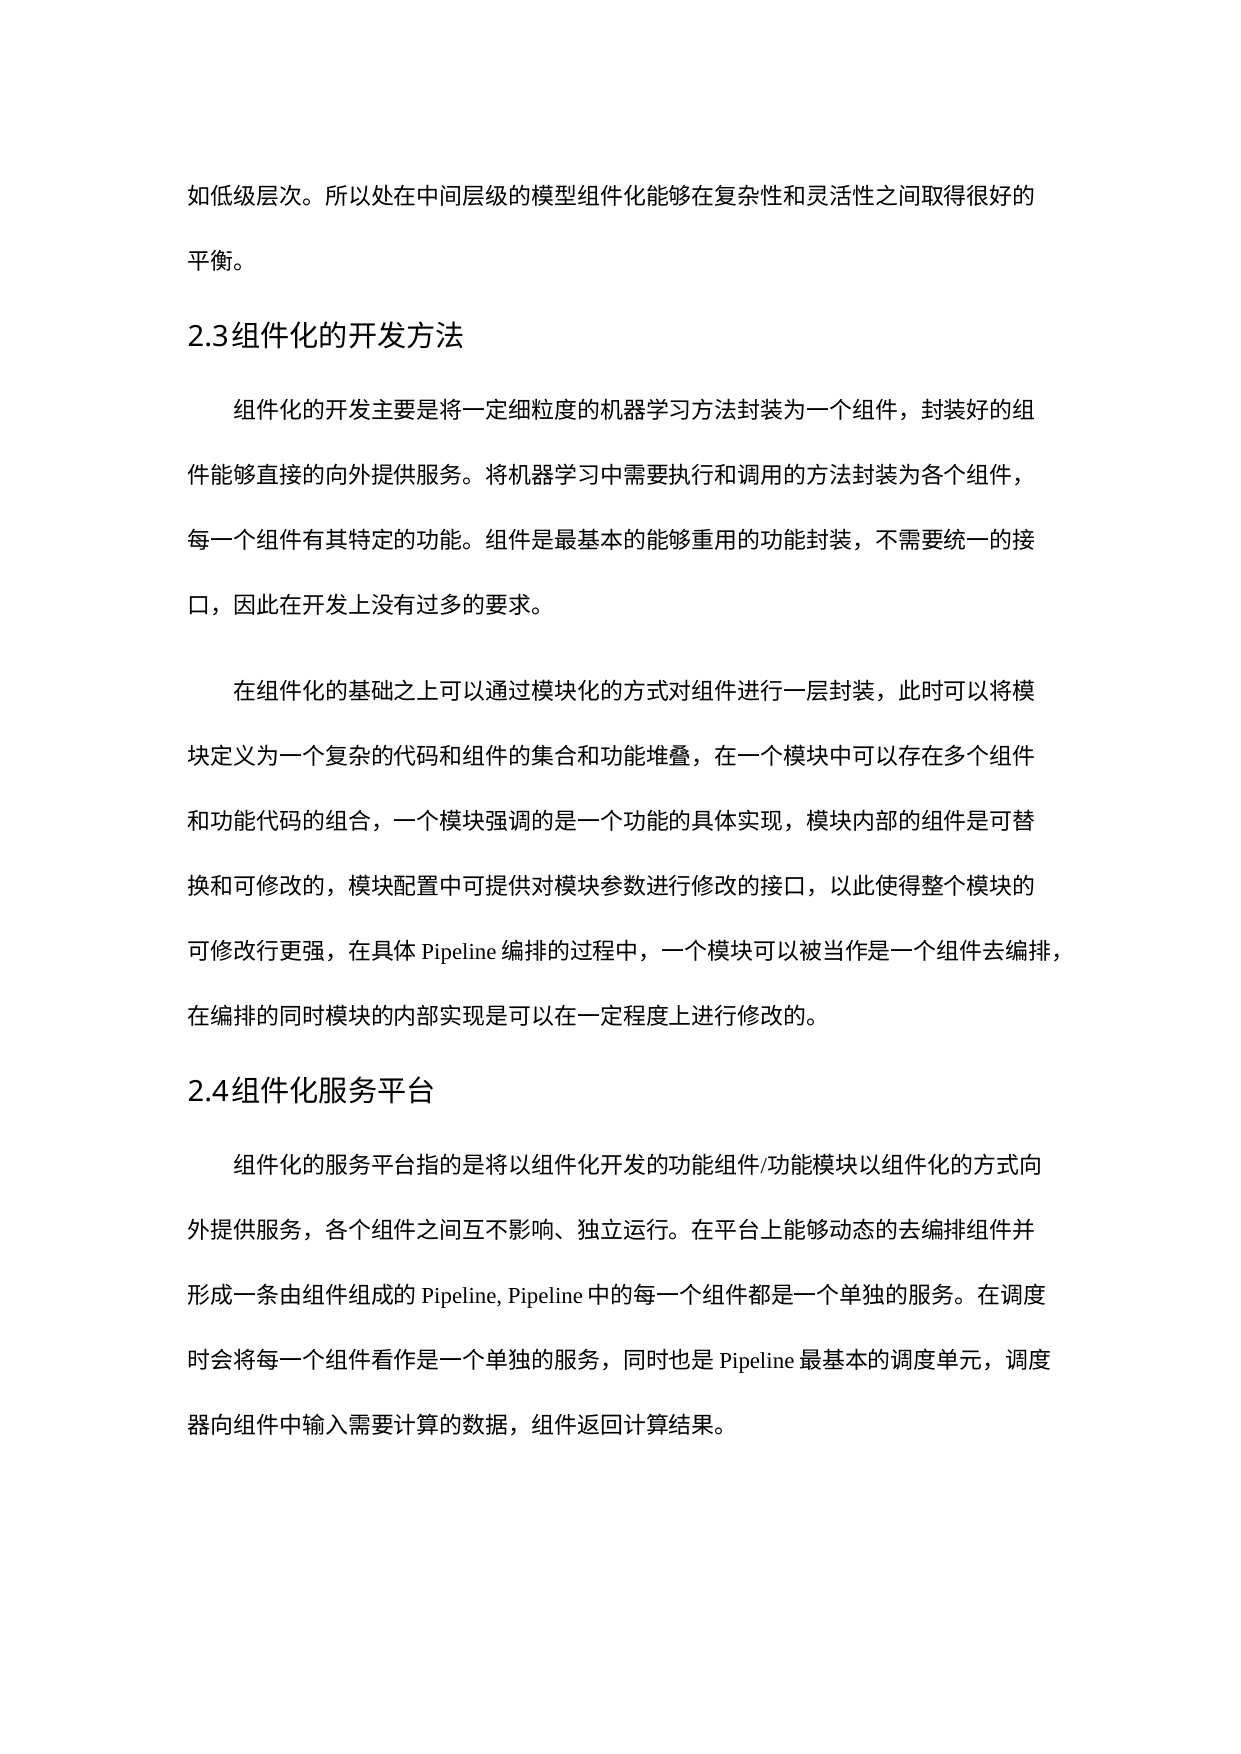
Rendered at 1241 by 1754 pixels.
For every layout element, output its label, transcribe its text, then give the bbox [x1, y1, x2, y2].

subtitle 组件化服务平台 [187, 1068, 1053, 1110]
text 组件化的服务平台指的是将以组件化开发的功能组件/功能模块以组件化的方式向外提供服务，各个组件之间互不影响、独立运行。在平台上能够动态的去编排组件并形成一条由组件组成的Pipeline, Pipeline中的每一个组件都是一个单独的服务。在调度时会将每一个组件看作是一个单独的服务，同时也是Pipeline最基本的调度单元，调度器向组件中输入需要计算的数据，组件返回计算结果。 [187, 1132, 1053, 1457]
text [187, 162, 1053, 292]
subtitle 组件化的开发方法 [187, 313, 1053, 355]
text 组件化的开发主要是将一定细粒度的机器学习方法封装为一个组件，封装好的组件能够直接的向外提供服务。将机器学习中需要执行和调用的方法封装为各个组件，每一个组件有其特定的功能。组件是最基本的能够重用的功能封装，不需要统一的接口，因此在开发上没有过多的要求。 [187, 376, 1053, 636]
text 在组件化的基础之上可以通过模块化的方式对组件进行一层封装，此时可以将模块定义为一个复杂的代码和组件的集合和功能堆叠，在一个模块中可以存在多个组件和功能代码的组合，一个模块强调的是一个功能的具体实现，模块内部的组件是可替换和可修改的，模块配置中可提供对模块参数进行修改的接口，以此使得整个模块的可修改行更强，在具体Pipeline编排的过程中，一个模块可以被当作是一个组件去编排，在编排的同时模块的内部实现是可以在一定程度上进行修改的。 [187, 657, 1053, 1047]
